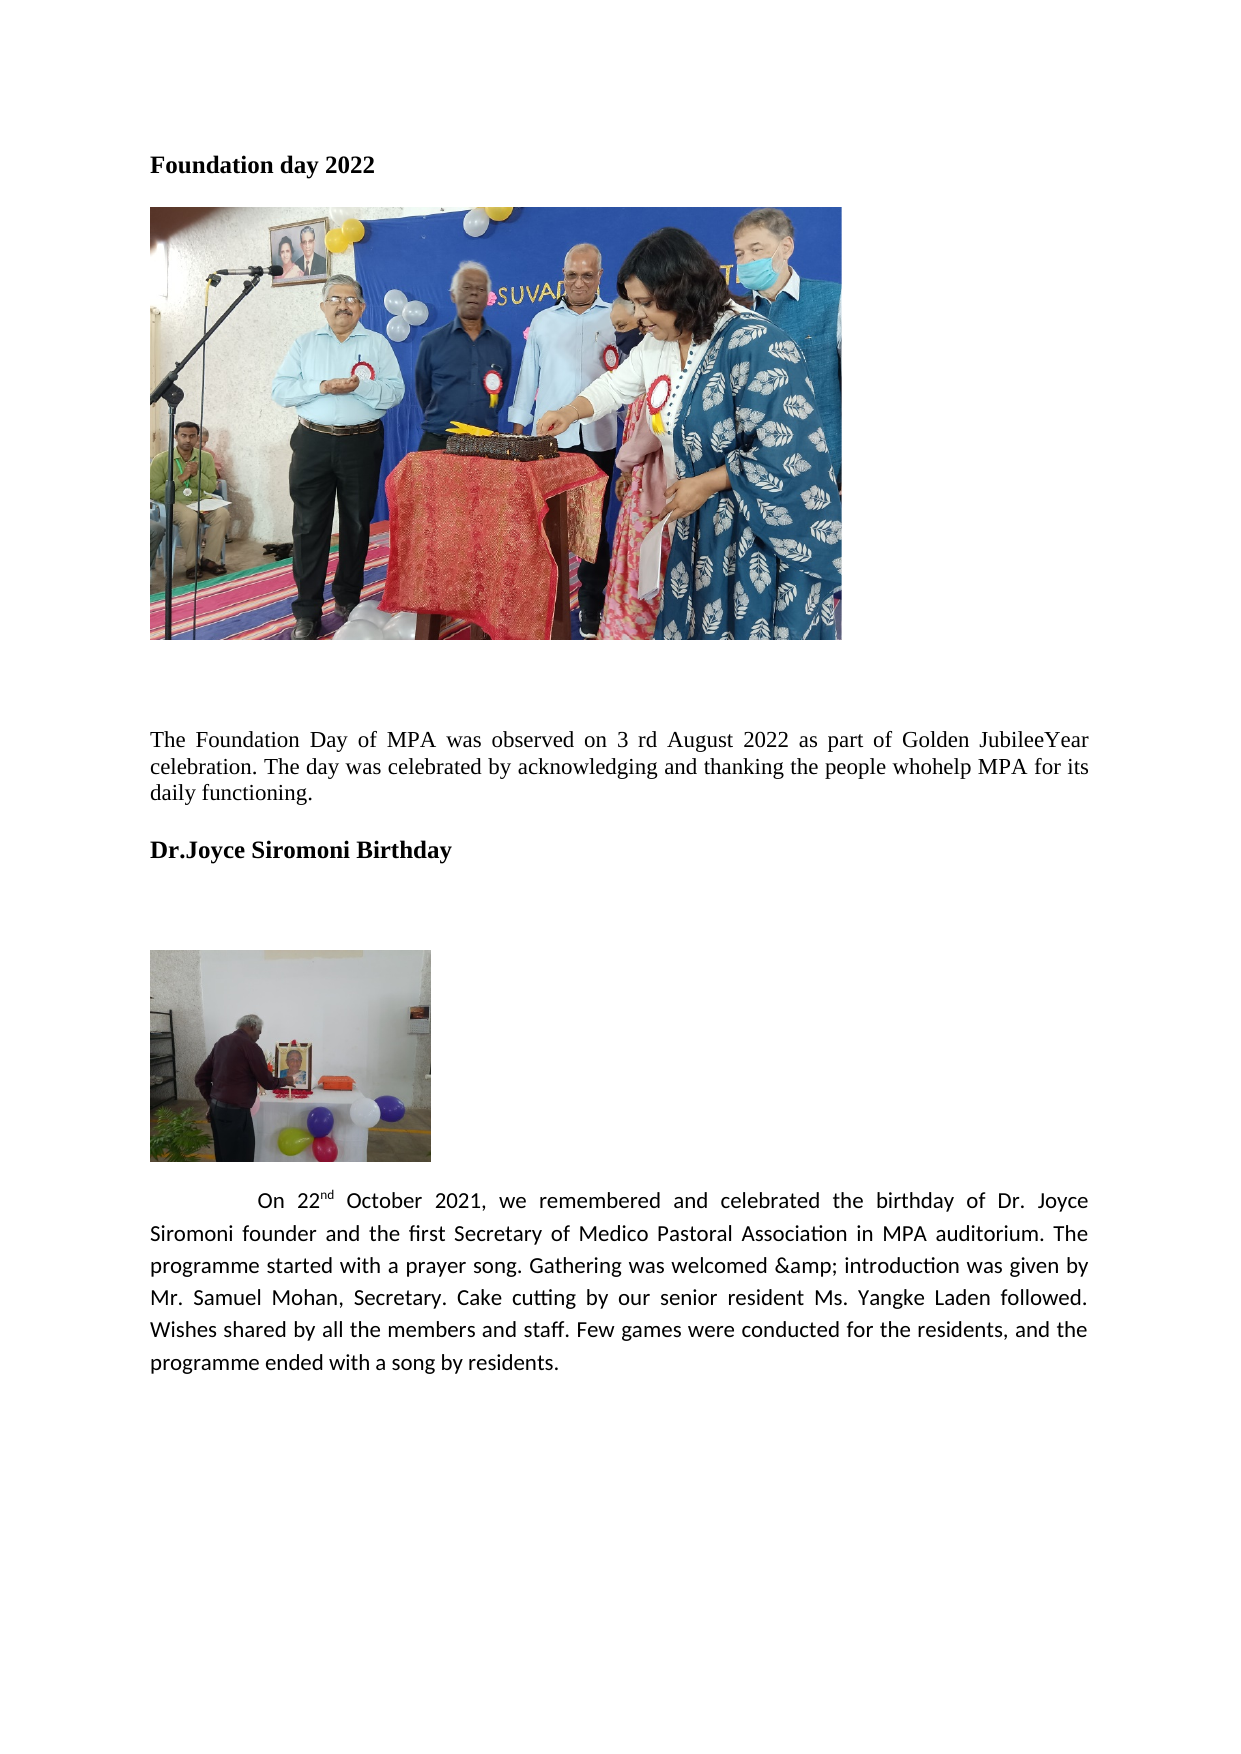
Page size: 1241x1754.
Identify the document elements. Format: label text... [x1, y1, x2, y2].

text Dr.Joyce Siromoni Birthday [150, 835, 1090, 863]
text The Foundation Day of MPA was observed on 3 rd August 2022 as part of Golden JubileeYear celebration. The day was celebrated by acknowledging and thanking the people whohelp MPA for its daily functioning. [150, 727, 1090, 806]
picture [150, 950, 431, 1162]
text On 22nd October 2021, we remembered and celebrated the birthday of Dr. Joyce Siromoni founder and the first Secretary of Medico Pastoral Association in MPA auditorium. The programme started with a prayer song. Gathering was welcomed &amp; introduction was given by Mr. Samuel Mohan, Secretary. Cake cutting by our senior resident Ms. Yangke Laden followed. Wishes shared by all the members and staff. Few games were conducted for the residents, and the programme ended with a song by residents. [150, 1187, 1090, 1376]
text Foundation day 2022 [150, 150, 1090, 179]
picture [150, 207, 842, 640]
